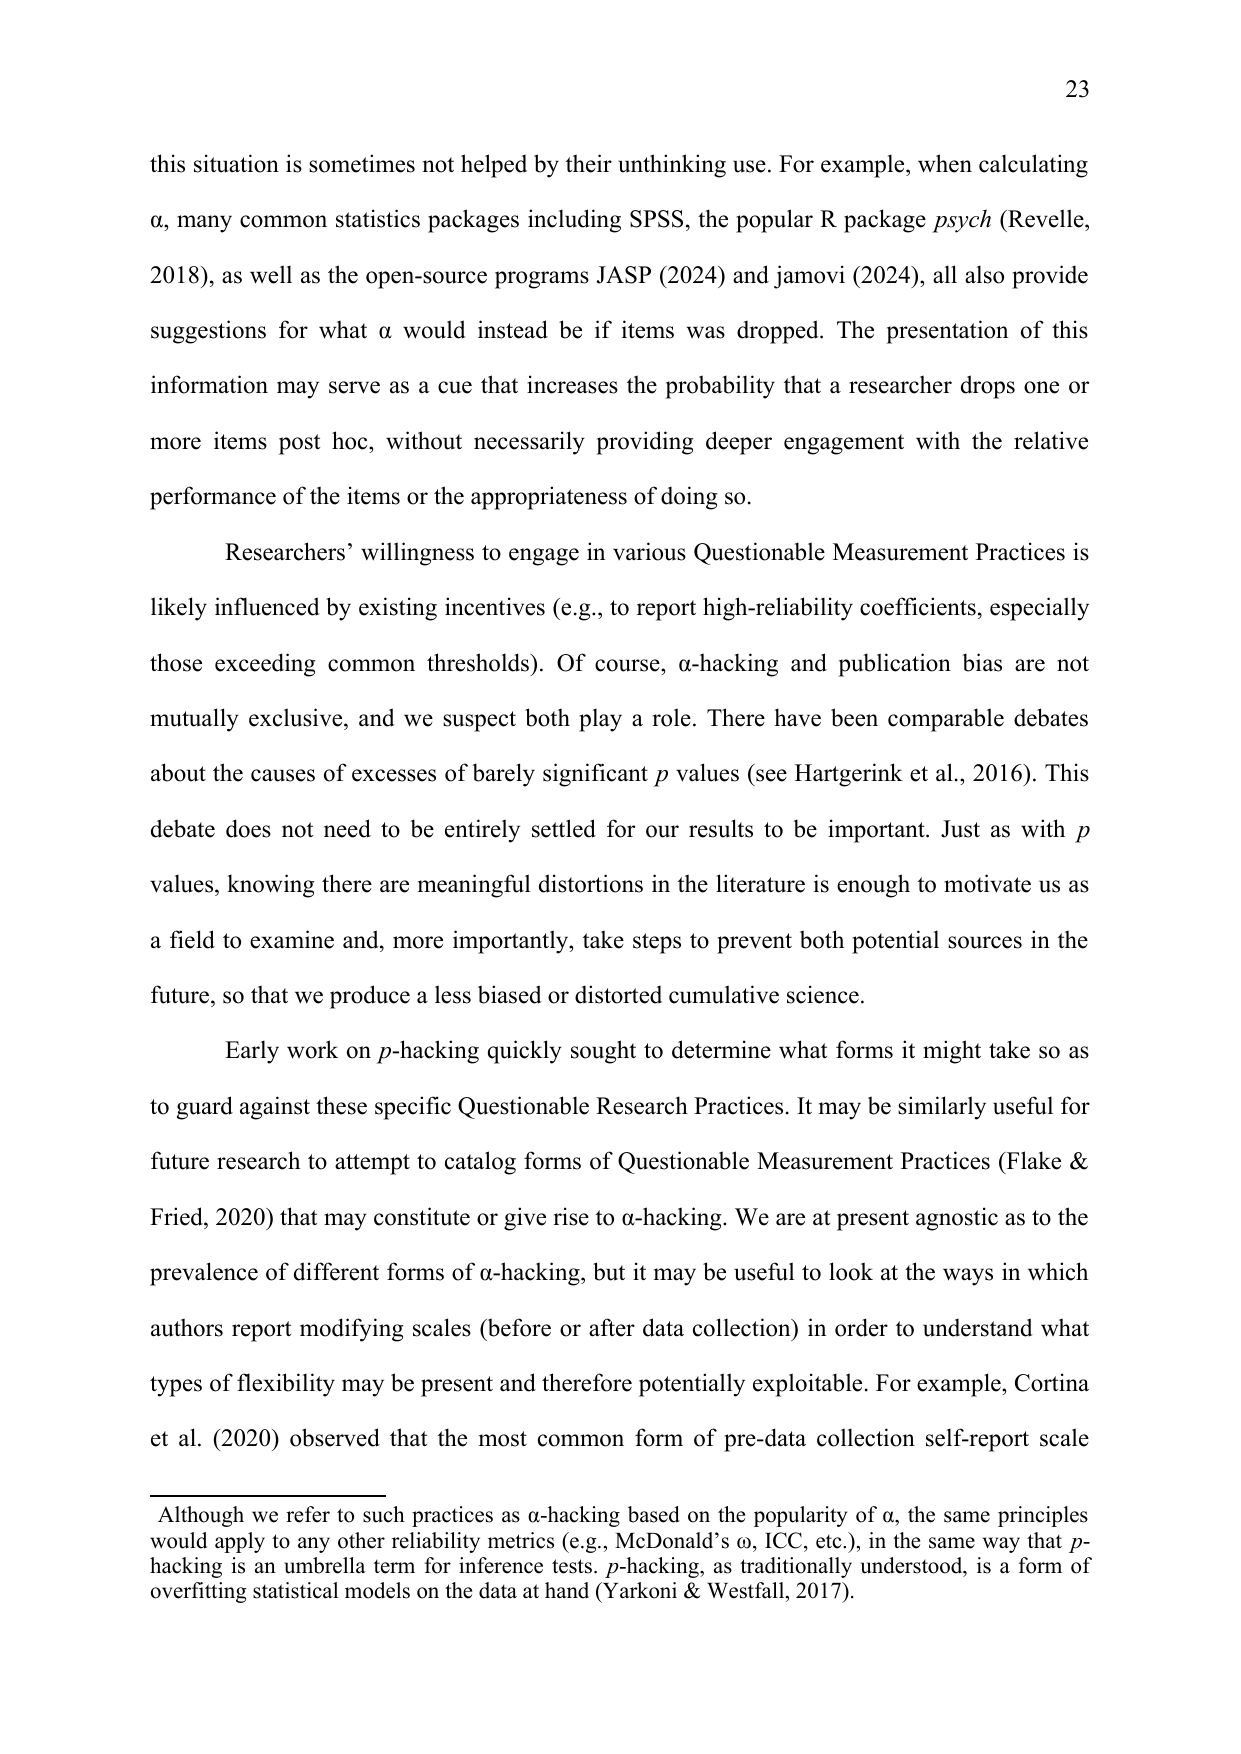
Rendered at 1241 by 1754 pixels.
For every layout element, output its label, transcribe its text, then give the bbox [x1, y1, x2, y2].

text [150, 150, 1090, 510]
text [150, 1037, 1090, 1452]
text Researchers’ willingness to engage in various Questionable Measurement Practices is likely influenced by existing incentives (e.g., to report high-reliability coefficients, especially those exceeding common thresholds). Of course, α-hacking and publication bias are not mutually exclusive, and we suspect both play a role. There have been comparable debates about the causes of excesses of barely significant p values (see Hartgerink et al., 2016). This debate does not need to be entirely settled for our results to be important. Just as with p values, knowing there are meaningful distortions in the literature is enough to motivate us as a field to examine and, more importantly, take steps to prevent both potential sources in the future, so that we produce a less biased or distorted cumulative science. [150, 538, 1090, 1009]
